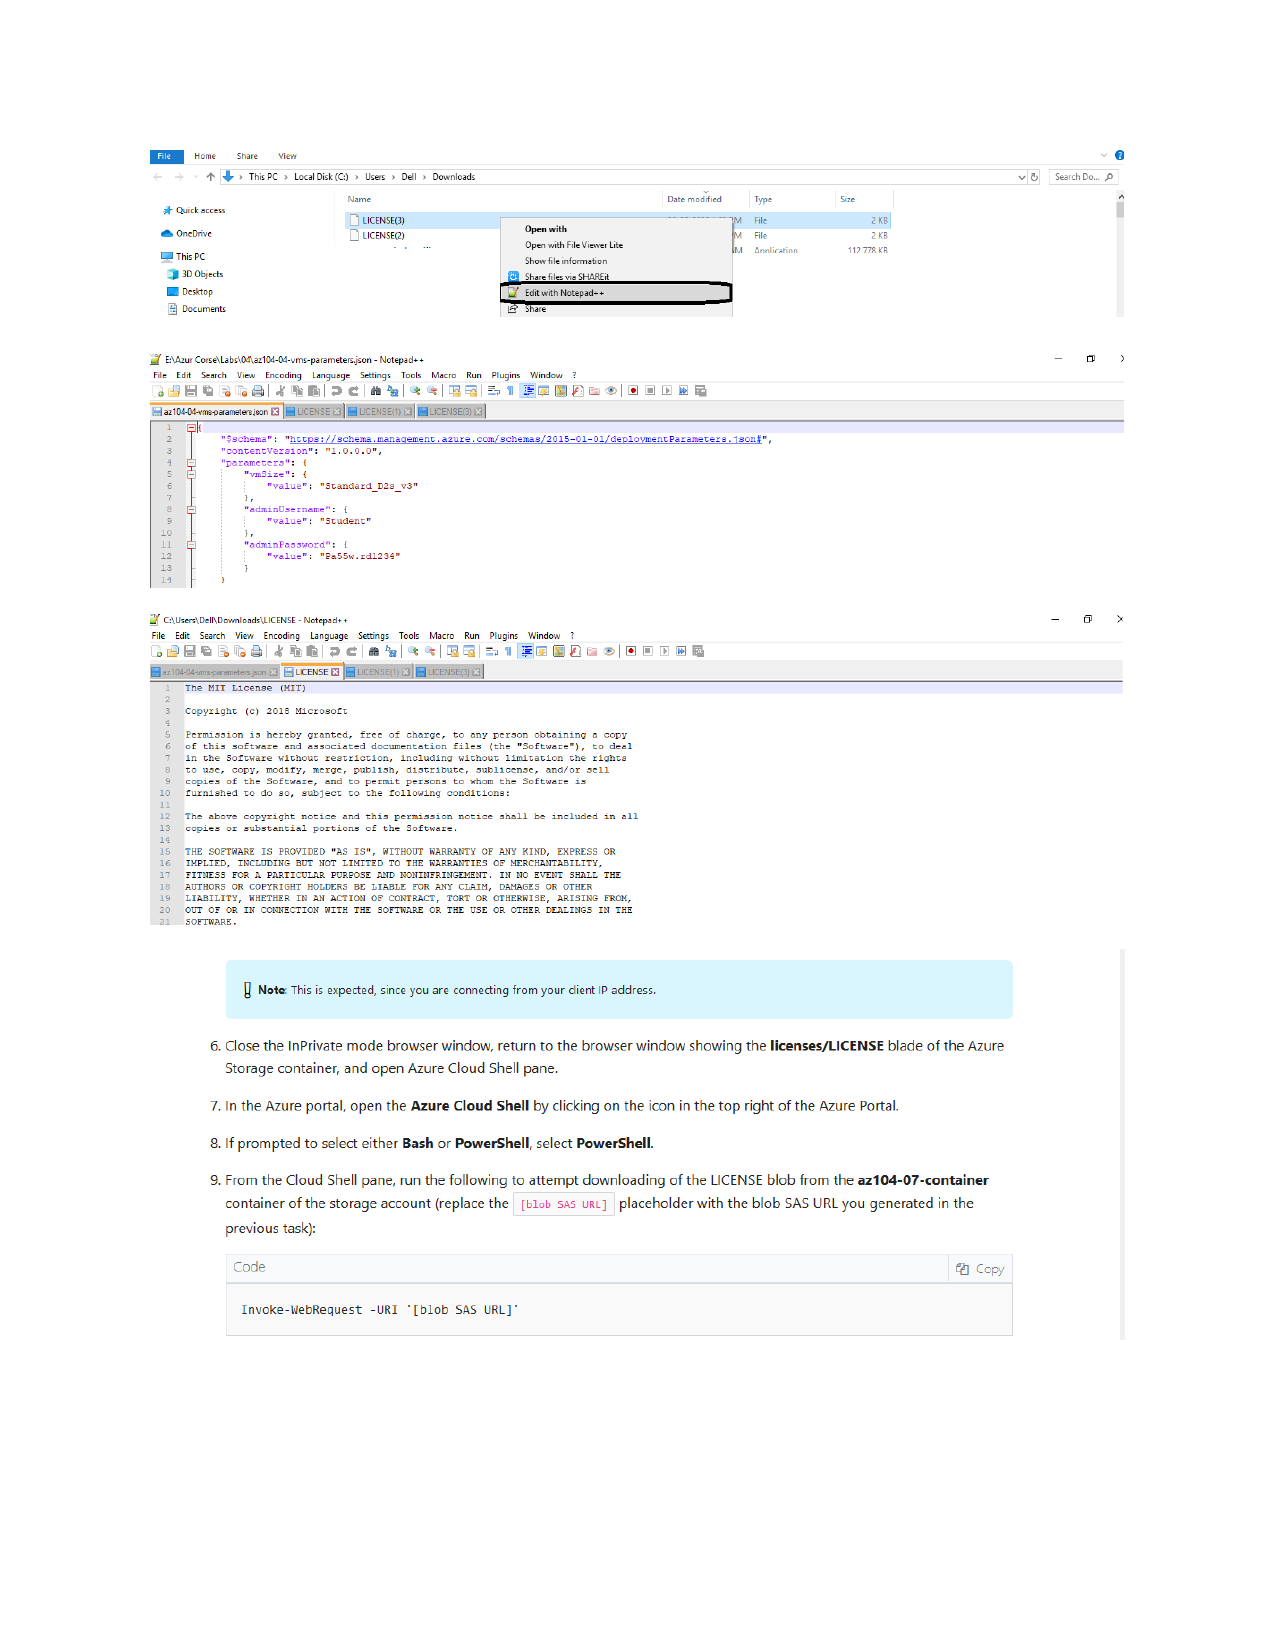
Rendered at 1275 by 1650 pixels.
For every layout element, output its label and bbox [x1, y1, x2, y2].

picture [150, 354, 1124, 588]
picture [150, 150, 1124, 329]
picture [150, 613, 1123, 925]
picture [150, 949, 1125, 1340]
